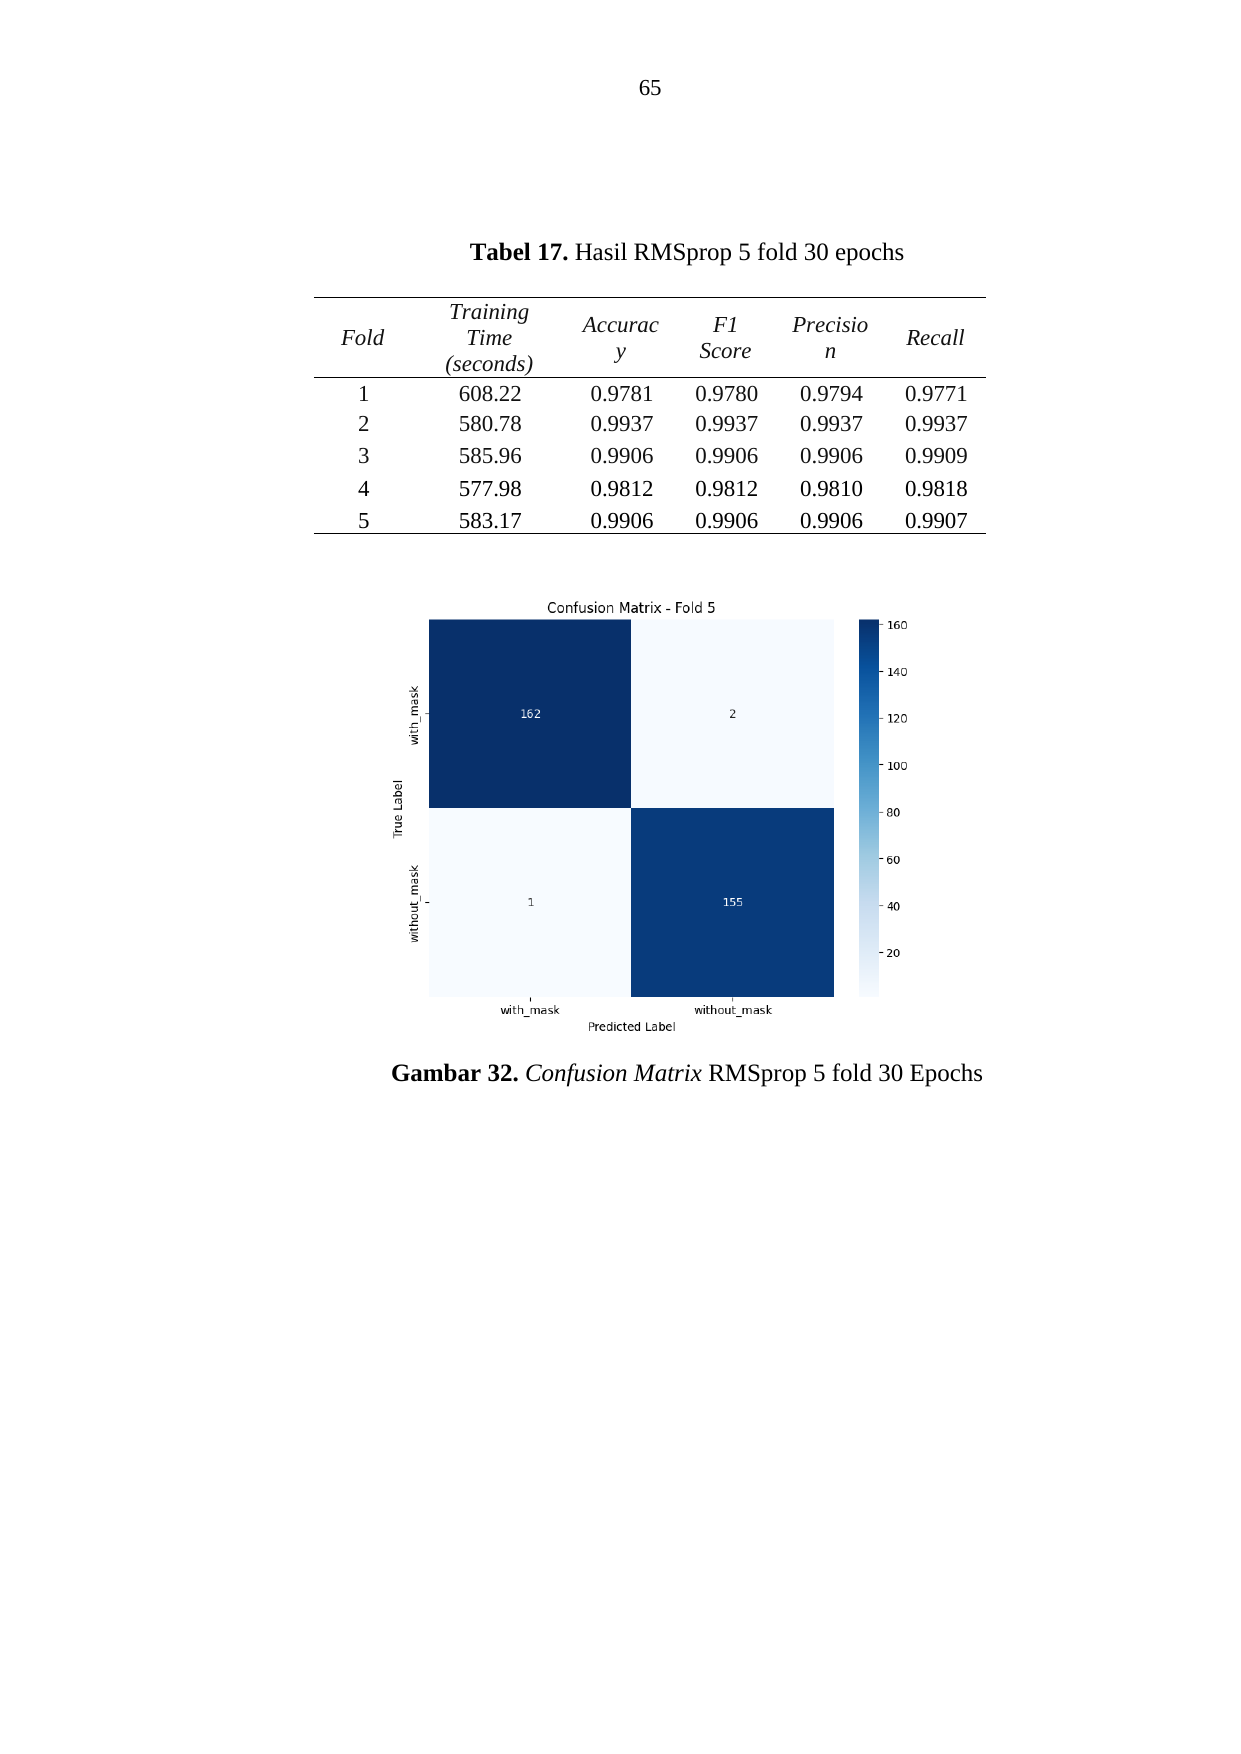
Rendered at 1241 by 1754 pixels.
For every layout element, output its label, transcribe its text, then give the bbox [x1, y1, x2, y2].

table_cell 0.9906 [776, 439, 886, 471]
table_cell 4 [314, 471, 413, 502]
table_cell 608.22 [413, 378, 567, 408]
table_cell 577.98 [413, 471, 567, 502]
table_cell 585.96 [413, 439, 567, 471]
table_header Fold [314, 298, 413, 377]
table_cell 0.9812 [567, 471, 677, 502]
table_cell 1 [314, 378, 413, 408]
table_cell 3 [314, 439, 413, 471]
table_cell 0.9906 [677, 439, 776, 471]
table_cell 0.9771 [886, 378, 986, 408]
table_cell 0.9906 [776, 502, 886, 533]
table_cell 0.9780 [677, 378, 776, 408]
table_cell 5 [314, 502, 413, 533]
table_cell 0.9937 [677, 408, 776, 439]
table_cell 0.9909 [886, 439, 986, 471]
table_cell 0.9906 [567, 439, 677, 471]
table_header Training Time (seconds) [413, 298, 567, 377]
table_cell 0.9937 [567, 408, 677, 439]
table_header Precision [776, 298, 886, 377]
table_cell 580.78 [413, 408, 567, 439]
table_cell 0.9906 [567, 502, 677, 533]
table_cell 2 [314, 408, 413, 439]
table_cell 0.9810 [776, 471, 886, 502]
text Tabel 17. Hasil RMSprop 5 fold 30 epochs [311, 237, 1063, 266]
table_cell 583.17 [413, 502, 567, 533]
table_header F1 Score [677, 298, 776, 377]
table_cell 0.9937 [776, 408, 886, 439]
table_cell 0.9818 [886, 471, 986, 502]
picture [385, 593, 915, 1040]
table_cell 0.9907 [886, 502, 986, 533]
table_cell 0.9906 [677, 502, 776, 533]
table_cell 0.9794 [776, 378, 886, 408]
table_cell 0.9781 [567, 378, 677, 408]
table_header Recall [886, 298, 986, 377]
table_cell 0.9937 [886, 408, 986, 439]
table_cell 0.9812 [677, 471, 776, 502]
table_header Accuracy [567, 298, 677, 377]
